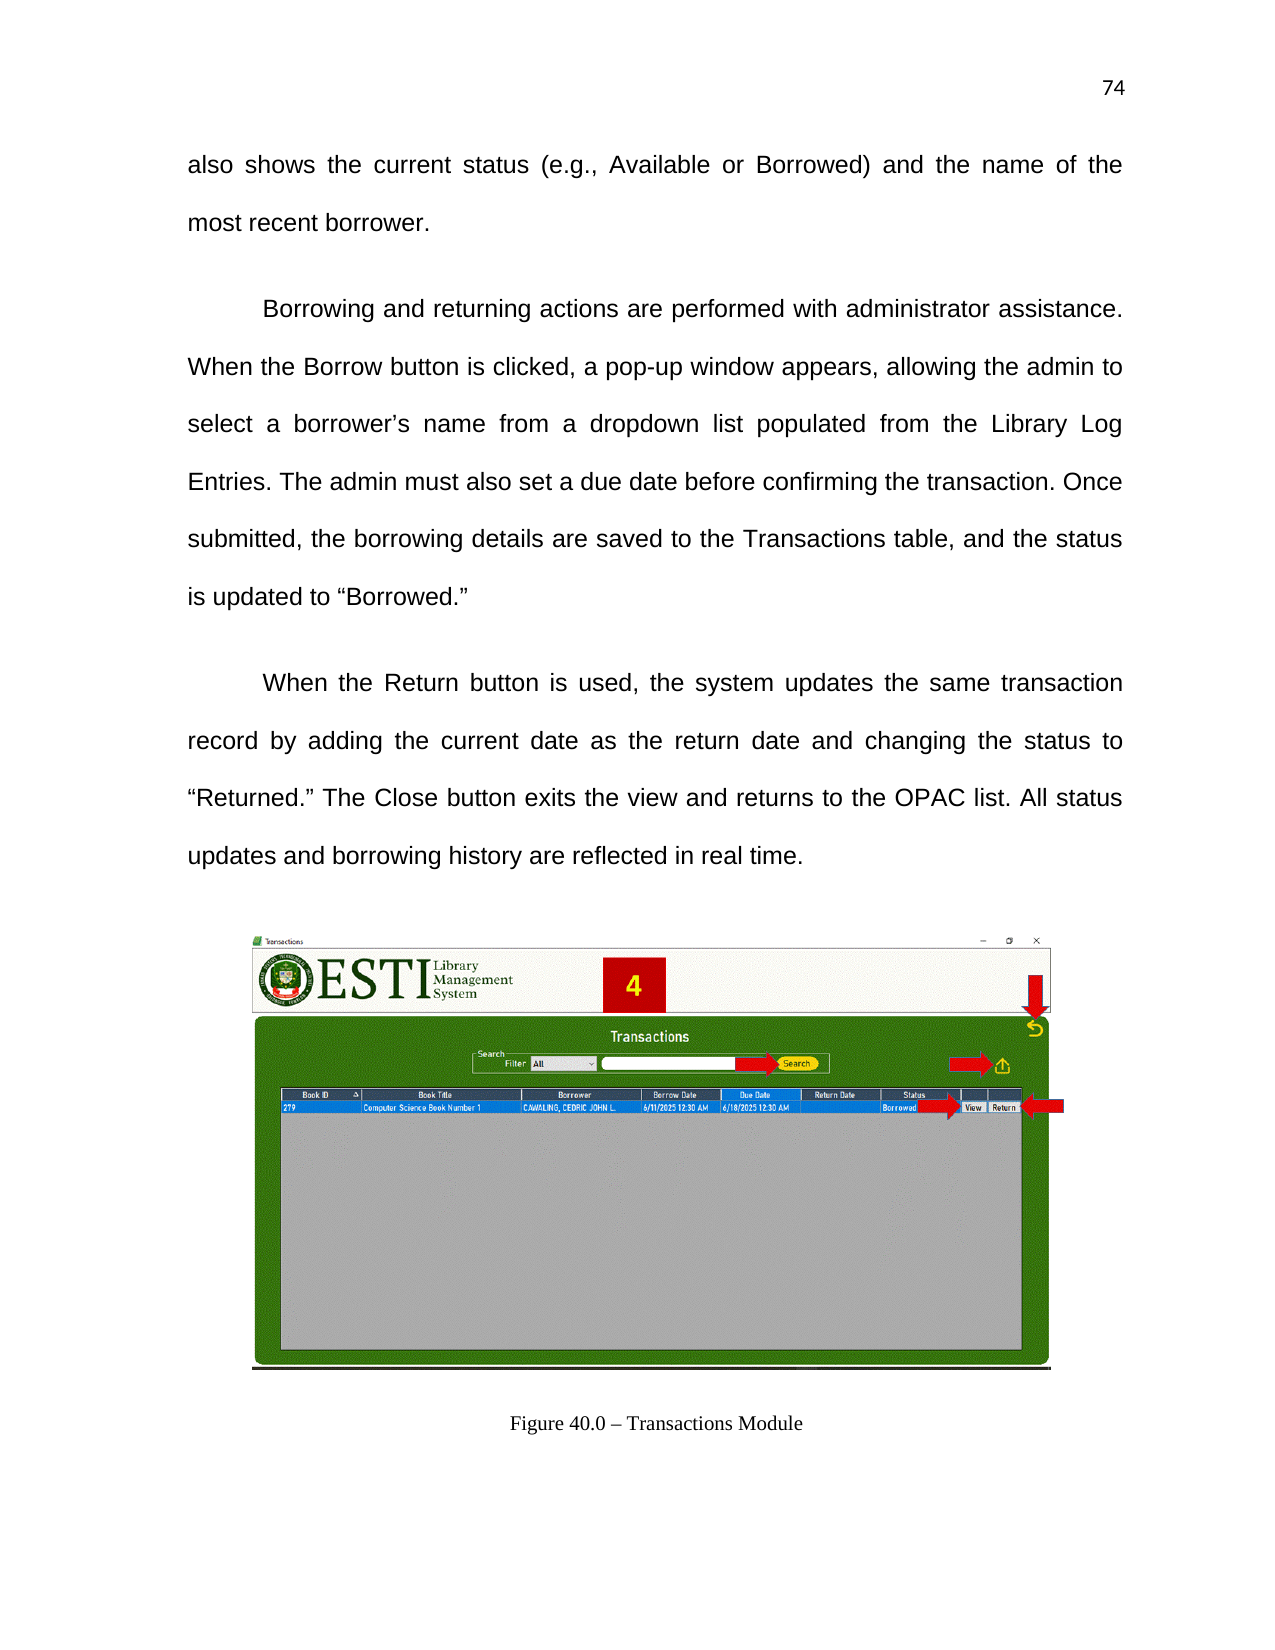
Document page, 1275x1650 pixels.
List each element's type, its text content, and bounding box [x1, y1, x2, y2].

text Borrowing and returning actions are performed with administrator assistance. When the Borrow button is clicked, a pop-up window appears, allowing the admin to select a borrower’s name from a dropdown list populated from the Library Log Entries. The admin must also set a due date before confirming the transaction. Once submitted, the borrowing details are saved to the Transactions table, and the status is updated to “Borrowed.” [187, 294, 1125, 610]
text When the Return button is used, the system updates the same transaction record by adding the current date as the return date and changing the status to “Returned.” The Close button exits the view and returns to the OPAC list. All status updates and borrowing history are reflected in real time. [187, 668, 1125, 869]
picture [240, 927, 1072, 1383]
text Figure 40.0 – Transactions Module [187, 1411, 1125, 1435]
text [187, 150, 1125, 236]
